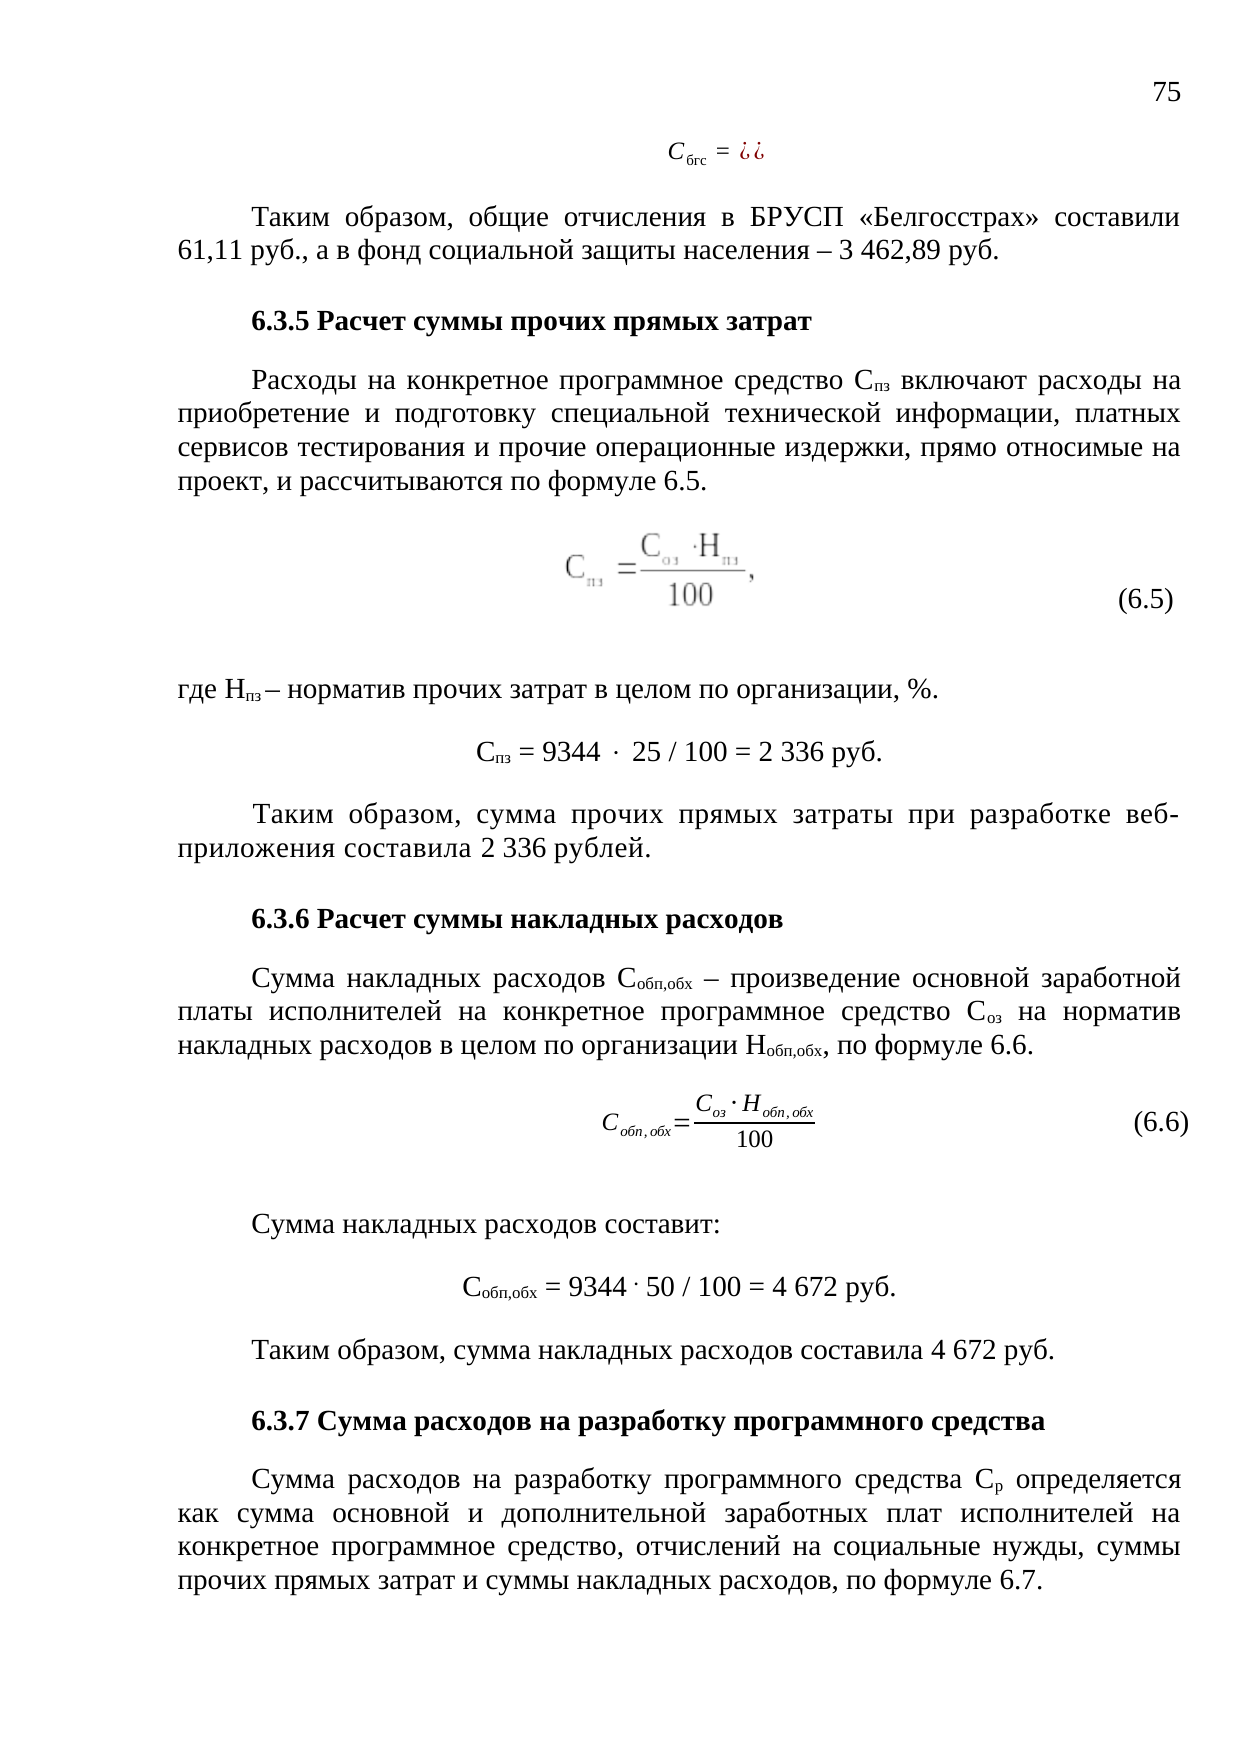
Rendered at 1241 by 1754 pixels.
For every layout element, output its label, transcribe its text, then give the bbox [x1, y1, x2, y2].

text Сумма расходов на разработку программного средства [251, 1403, 1181, 1436]
text Расходы на конкретное программное средство Спз включают расходы на приобретение и подготовку специальной технической информации, платных сервисов тестирования и прочие операционные издержки, прямо относимые на проект, и рассчитываются по формуле 6.5. [177, 362, 1181, 496]
table_header (6.5) [989, 525, 1210, 671]
table_header (6.6) [1073, 1060, 1201, 1181]
text Сумма накладных расходов Собп,обх – произведение основной заработной платы исполнителей на конкретное программное средство Соз на норматив накладных расходов в целом по организации Нобп,обх, по формуле 6.6. [177, 960, 1181, 1060]
table_header [148, 525, 989, 671]
text Сумма накладных расходов составит: [177, 1206, 1181, 1240]
text Таким образом, сумма накладных расходов составила 4 672 руб. [177, 1332, 1181, 1365]
text Расчет суммы накладных расходов [251, 901, 1181, 935]
table_header [158, 1060, 1073, 1181]
text Собп,обх = 9344 . 50 / 100 = 4 672 руб. [177, 1269, 1181, 1303]
text Сумма расходов на разработку программного средства Ср определяется как сумма основной и дополнительной заработных плат исполнителей на конкретное программное средство, отчислений на социальные нужды, суммы прочих прямых затрат и суммы накладных расходов, по формуле 6.7. [177, 1461, 1181, 1596]
text Таким образом, сумма прочих прямых затраты при разработке веб-приложения составила 2 336 рублей. [177, 797, 1181, 864]
text Расчет суммы прочих прямых затрат [251, 303, 1181, 337]
text Таким образом, общие отчисления в БРУСП «Белгосстрах» составили 61,11 руб., а в фонд социальной защиты населения – 3 462,89 руб. [177, 199, 1181, 266]
text где Нпз – норматив прочих затрат в целом по организации, %. [177, 671, 1181, 705]
text Спз = 9344 25 / 100 = 2 336 руб. [177, 734, 1181, 767]
